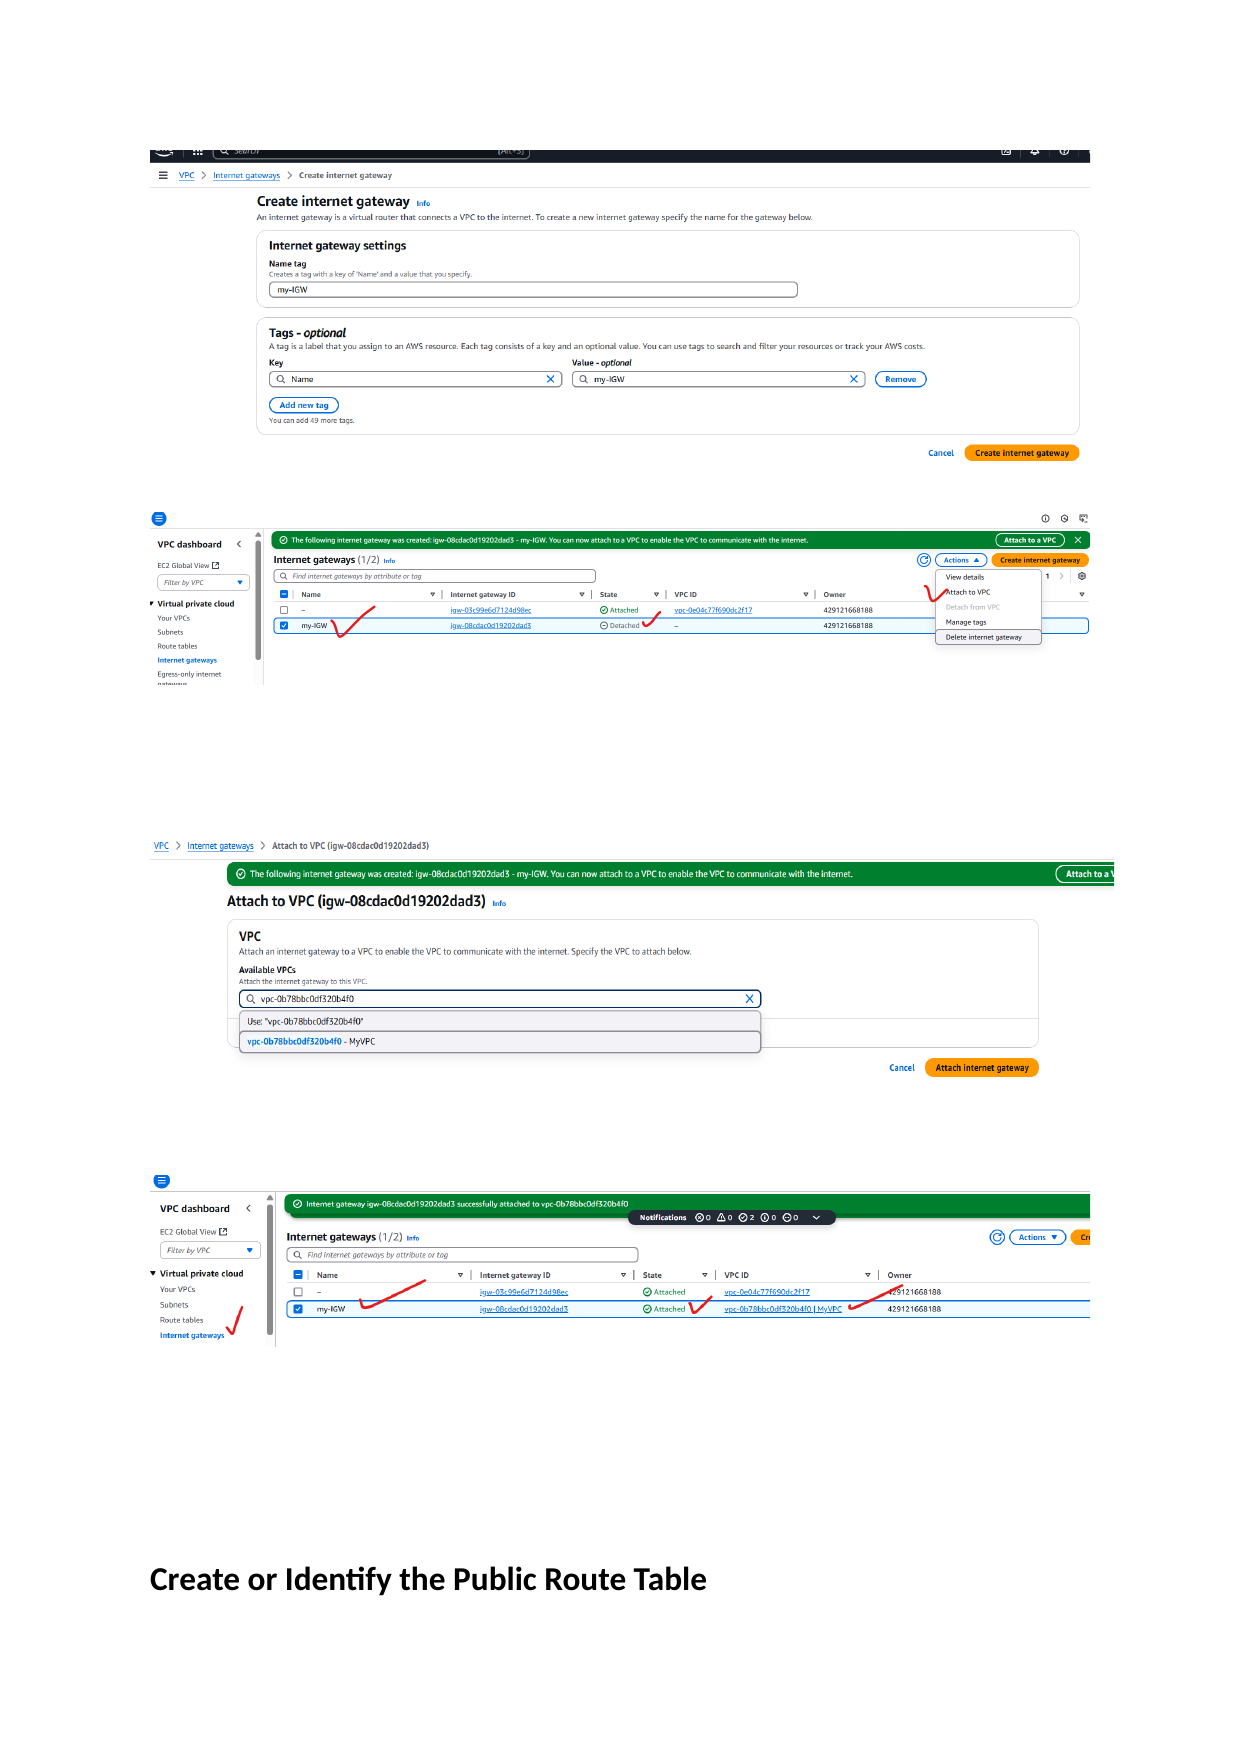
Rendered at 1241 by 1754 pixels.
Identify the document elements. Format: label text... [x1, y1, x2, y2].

picture [150, 1175, 1091, 1347]
picture [150, 150, 1091, 492]
picture [150, 512, 1091, 685]
picture [150, 832, 1115, 1091]
text Create or Identify the Public Route Table [150, 1558, 1090, 1599]
